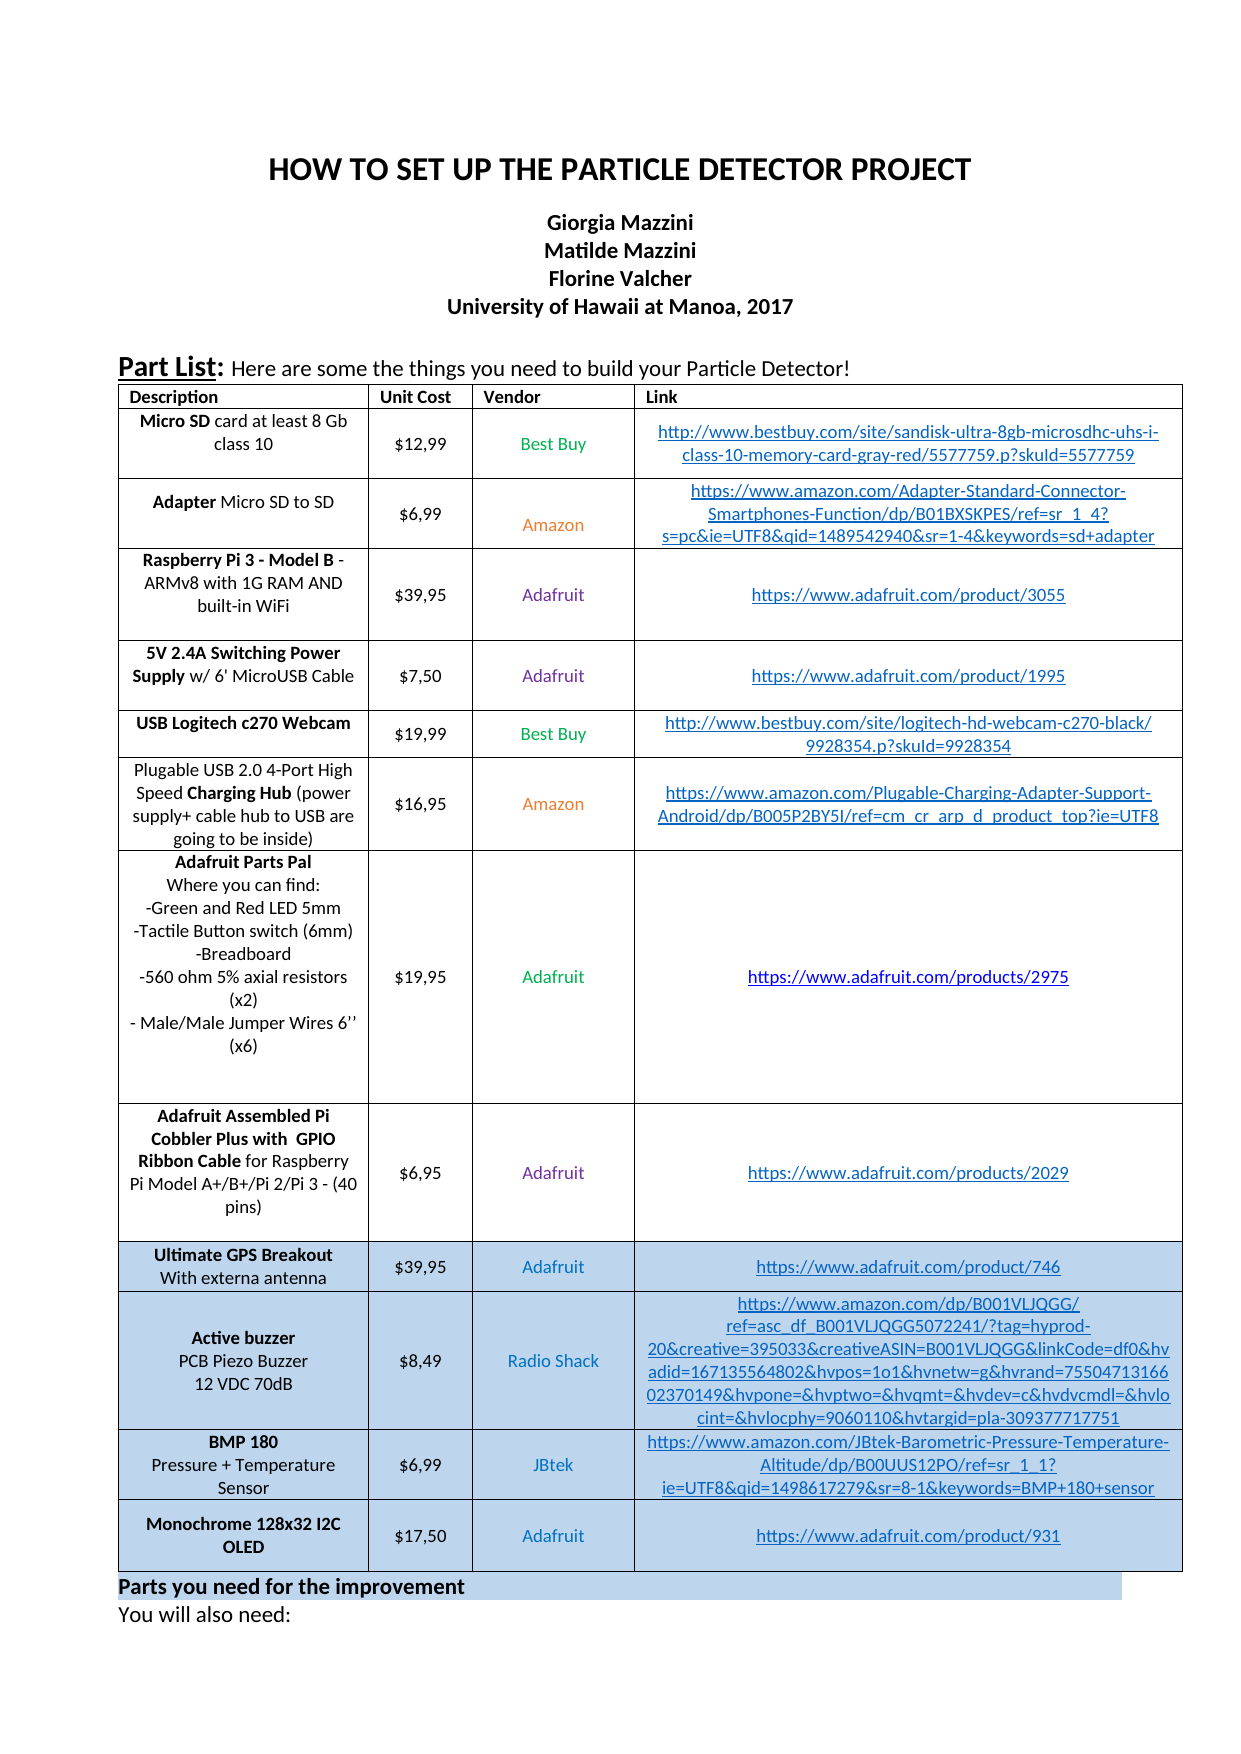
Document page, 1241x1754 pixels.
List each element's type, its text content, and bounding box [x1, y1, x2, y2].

table_cell Best Buy [473, 711, 634, 757]
table_cell https://www.adafruit.com/product/3055 [635, 549, 1182, 640]
table_cell Adafruit Assembled Pi Cobbler Plus with GPIO Ribbon Cable for Raspberry Pi Model A+/B+/Pi 2/Pi 3 - (40 pins) [119, 1104, 368, 1241]
table_cell Amazon [473, 479, 634, 547]
table_cell Adafruit [473, 549, 634, 640]
table_cell https://www.amazon.com/dp/B001VLJQGG/ref=asc_df_B001VLJQGG5072241/?tag=hyprod-20&creative=395033&creativeASIN=B001VLJQGG&linkCode=df0&hvadid=167135564802&hvpos=1o1&hvnetw=g&hvrand=7550471316602370149&hvpone=&hvptwo=&hvqmt=&hvdev=c&hvdvcmdl=&hvlocint=&hvlocphy=9060110&hvtargid=pla-309377717751 [635, 1292, 1182, 1429]
table_cell $6,99 [369, 479, 472, 547]
text Matilde Mazzini [118, 236, 1122, 264]
table_cell Adafruit [473, 1500, 634, 1571]
table_cell $7,50 [369, 641, 472, 710]
table_cell Active buzzer PCB Piezo Buzzer 12 VDC 70dB [119, 1292, 368, 1429]
table_cell Radio Shack [473, 1292, 634, 1429]
table_header Link [635, 385, 1182, 408]
table_cell Ultimate GPS Breakout With externa antenna [119, 1242, 368, 1291]
table_cell $19,99 [369, 711, 472, 757]
table_cell Best Buy [473, 409, 634, 478]
table_cell https://www.adafruit.com/product/1995 [635, 641, 1182, 710]
table_cell JBtek [473, 1430, 634, 1499]
table_cell $8,49 [369, 1292, 472, 1429]
table_header Vendor [473, 385, 634, 408]
table_cell USB Logitech c270 Webcam [119, 711, 368, 757]
table_cell Adafruit [473, 641, 634, 710]
table_cell https://www.adafruit.com/product/931 [635, 1500, 1182, 1571]
table_cell $6,95 [369, 1104, 472, 1241]
table_cell $16,95 [369, 758, 472, 849]
text HOW TO SET UP THE PARTICLE DETECTOR PROJECT [118, 148, 1122, 188]
table_cell https://www.amazon.com/JBtek-Barometric-Pressure-Temperature-Altitude/dp/B00UUS12PO/ref=sr_1_1?ie=UTF8&qid=1498617279&sr=8-1&keywords=BMP+180+sensor [635, 1430, 1182, 1499]
text You will also need: [118, 1600, 1122, 1628]
table_cell $17,50 [369, 1500, 472, 1571]
table_cell $39,95 [369, 1242, 472, 1291]
table_cell BMP 180 Pressure + Temperature Sensor [119, 1430, 368, 1499]
text Florine Valcher [118, 264, 1122, 292]
table_cell 5V 2.4A Switching Power Supply w/ 6' MicroUSB Cable [119, 641, 368, 710]
table_cell https://www.amazon.com/Adapter-Standard-Connector-Smartphones-Function/dp/B01BXSKPES/ref=sr_1_4?s=pc&ie=UTF8&qid=1489542940&sr=1-4&keywords=sd+adapter [635, 479, 1182, 547]
table_cell Micro SD card at least 8 Gb class 10 [119, 409, 368, 478]
table_cell $39,95 [369, 549, 472, 640]
table_cell Monochrome 128x32 I2C OLED [119, 1500, 368, 1571]
text Parts you need for the improvement [118, 1572, 1122, 1600]
table_cell $12,99 [369, 409, 472, 478]
table_cell http://www.bestbuy.com/site/sandisk-ultra-8gb-microsdhc-uhs-i-class-10-memory-card-gray-red/5577759.p?skuId=5577759 [635, 409, 1182, 478]
table_cell Raspberry Pi 3 - Model B - ARMv8 with 1G RAM AND built-in WiFi [119, 549, 368, 640]
text University of Hawaii at Manoa, 2017 [118, 292, 1122, 320]
table_cell https://www.adafruit.com/product/746 [635, 1242, 1182, 1291]
table_cell $19,95 [369, 851, 472, 1103]
table_cell https://www.adafruit.com/products/2029 [635, 1104, 1182, 1241]
text Part List: Here are some the things you need to build your Particle Detector! [118, 348, 1122, 384]
text Giorgia Mazzini [118, 208, 1122, 236]
table_cell https://www.adafruit.com/products/2975 [635, 851, 1182, 1103]
table_cell http://www.bestbuy.com/site/logitech-hd-webcam-c270-black/9928354.p?skuId=9928354 [635, 711, 1182, 757]
table_header Unit Cost [369, 385, 472, 408]
table_cell $6,99 [369, 1430, 472, 1499]
table_cell Adapter Micro SD to SD [119, 479, 368, 547]
table_cell Adafruit Parts Pal Where you can find: -Green and Red LED 5mm -Tactile Button switch (6mm) -Breadboard -560 ohm 5% axial resistors (x2) - Male/Male Jumper Wires 6’’ (x6) [119, 851, 368, 1103]
table_cell https://www.amazon.com/Plugable-Charging-Adapter-Support-Android/dp/B005P2BY5I/ref=cm_cr_arp_d_product_top?ie=UTF8 [635, 758, 1182, 849]
table_header Description [119, 385, 368, 408]
table_cell Adafruit [473, 1104, 634, 1241]
table_cell Plugable USB 2.0 4-Port High Speed Charging Hub (power supply+ cable hub to USB are going to be inside) [119, 758, 368, 849]
table_cell Adafruit [473, 851, 634, 1103]
table_cell Amazon [473, 758, 634, 849]
table_cell Adafruit [473, 1242, 634, 1291]
